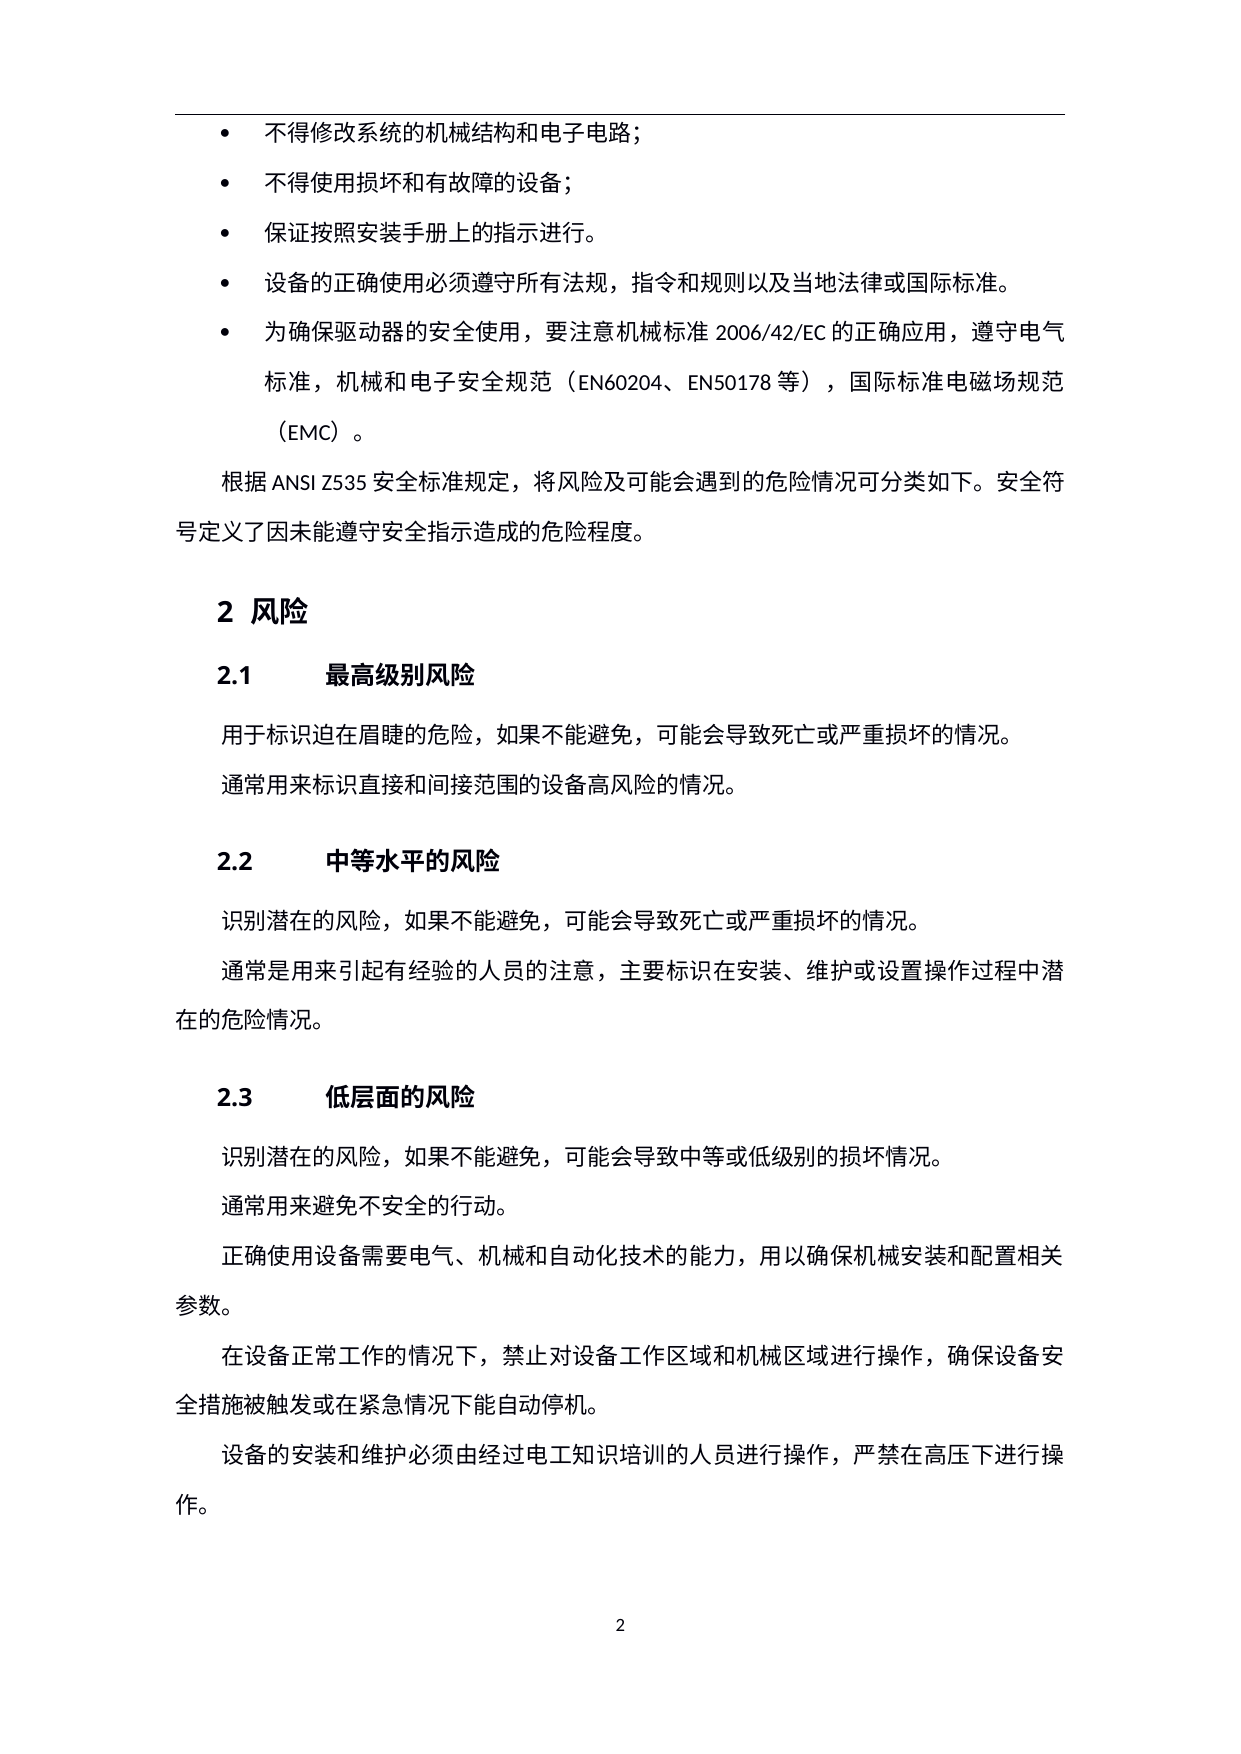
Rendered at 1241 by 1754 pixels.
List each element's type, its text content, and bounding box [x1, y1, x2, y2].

list 中等水平的风险 [217, 841, 1065, 878]
text 通常是用来引起有经验的人员的注意，主要标识在安装、维护或设置操作过程中潜在的危险情况。 [175, 952, 1065, 1036]
list 最高级别风险 [217, 656, 1065, 692]
text 识别潜在的风险，如果不能避免，可能会导致中等或低级别的损坏情况。 [175, 1138, 1065, 1172]
list 风险 [217, 588, 1065, 631]
list 不得使用损坏和有故障的设备； [221, 165, 1065, 198]
list 为确保驱动器的安全使用，要注意机械标准2006/42/EC的正确应用，遵守电气标准，机械和电子安全规范（EN60204、EN50178等），国际标准电磁场规范（EMC）。 [221, 314, 1065, 447]
text 识别潜在的风险，如果不能避免，可能会导致死亡或严重损坏的情况。 [175, 903, 1065, 936]
text 正确使用设备需要电气、机械和自动化技术的能力，用以确保机械安装和配置相关参数。 [175, 1238, 1065, 1321]
list 不得修改系统的机械结构和电子电路； [221, 115, 1065, 148]
text 根据ANSI Z535安全标准规定，将风险及可能会遇到的危险情况可分类如下。安全符号定义了因未能遵守安全指示造成的危险程度。 [175, 464, 1065, 547]
list 低层面的风险 [217, 1077, 1065, 1113]
text 通常用来避免不安全的行动。 [175, 1188, 1065, 1221]
text 用于标识迫在眉睫的危险，如果不能避免，可能会导致死亡或严重损坏的情况。 [175, 717, 1065, 750]
list 保证按照安装手册上的指示进行。 [221, 215, 1065, 248]
text 在设备正常工作的情况下，禁止对设备工作区域和机械区域进行操作，确保设备安全措施被触发或在紧急情况下能自动停机。 [175, 1337, 1065, 1421]
text 通常用来标识直接和间接范围的设备高风险的情况。 [175, 767, 1065, 800]
list 设备的正确使用必须遵守所有法规，指令和规则以及当地法律或国际标准。 [221, 264, 1065, 298]
text 设备的安装和维护必须由经过电工知识培训的人员进行操作，严禁在高压下进行操作。 [175, 1437, 1065, 1520]
